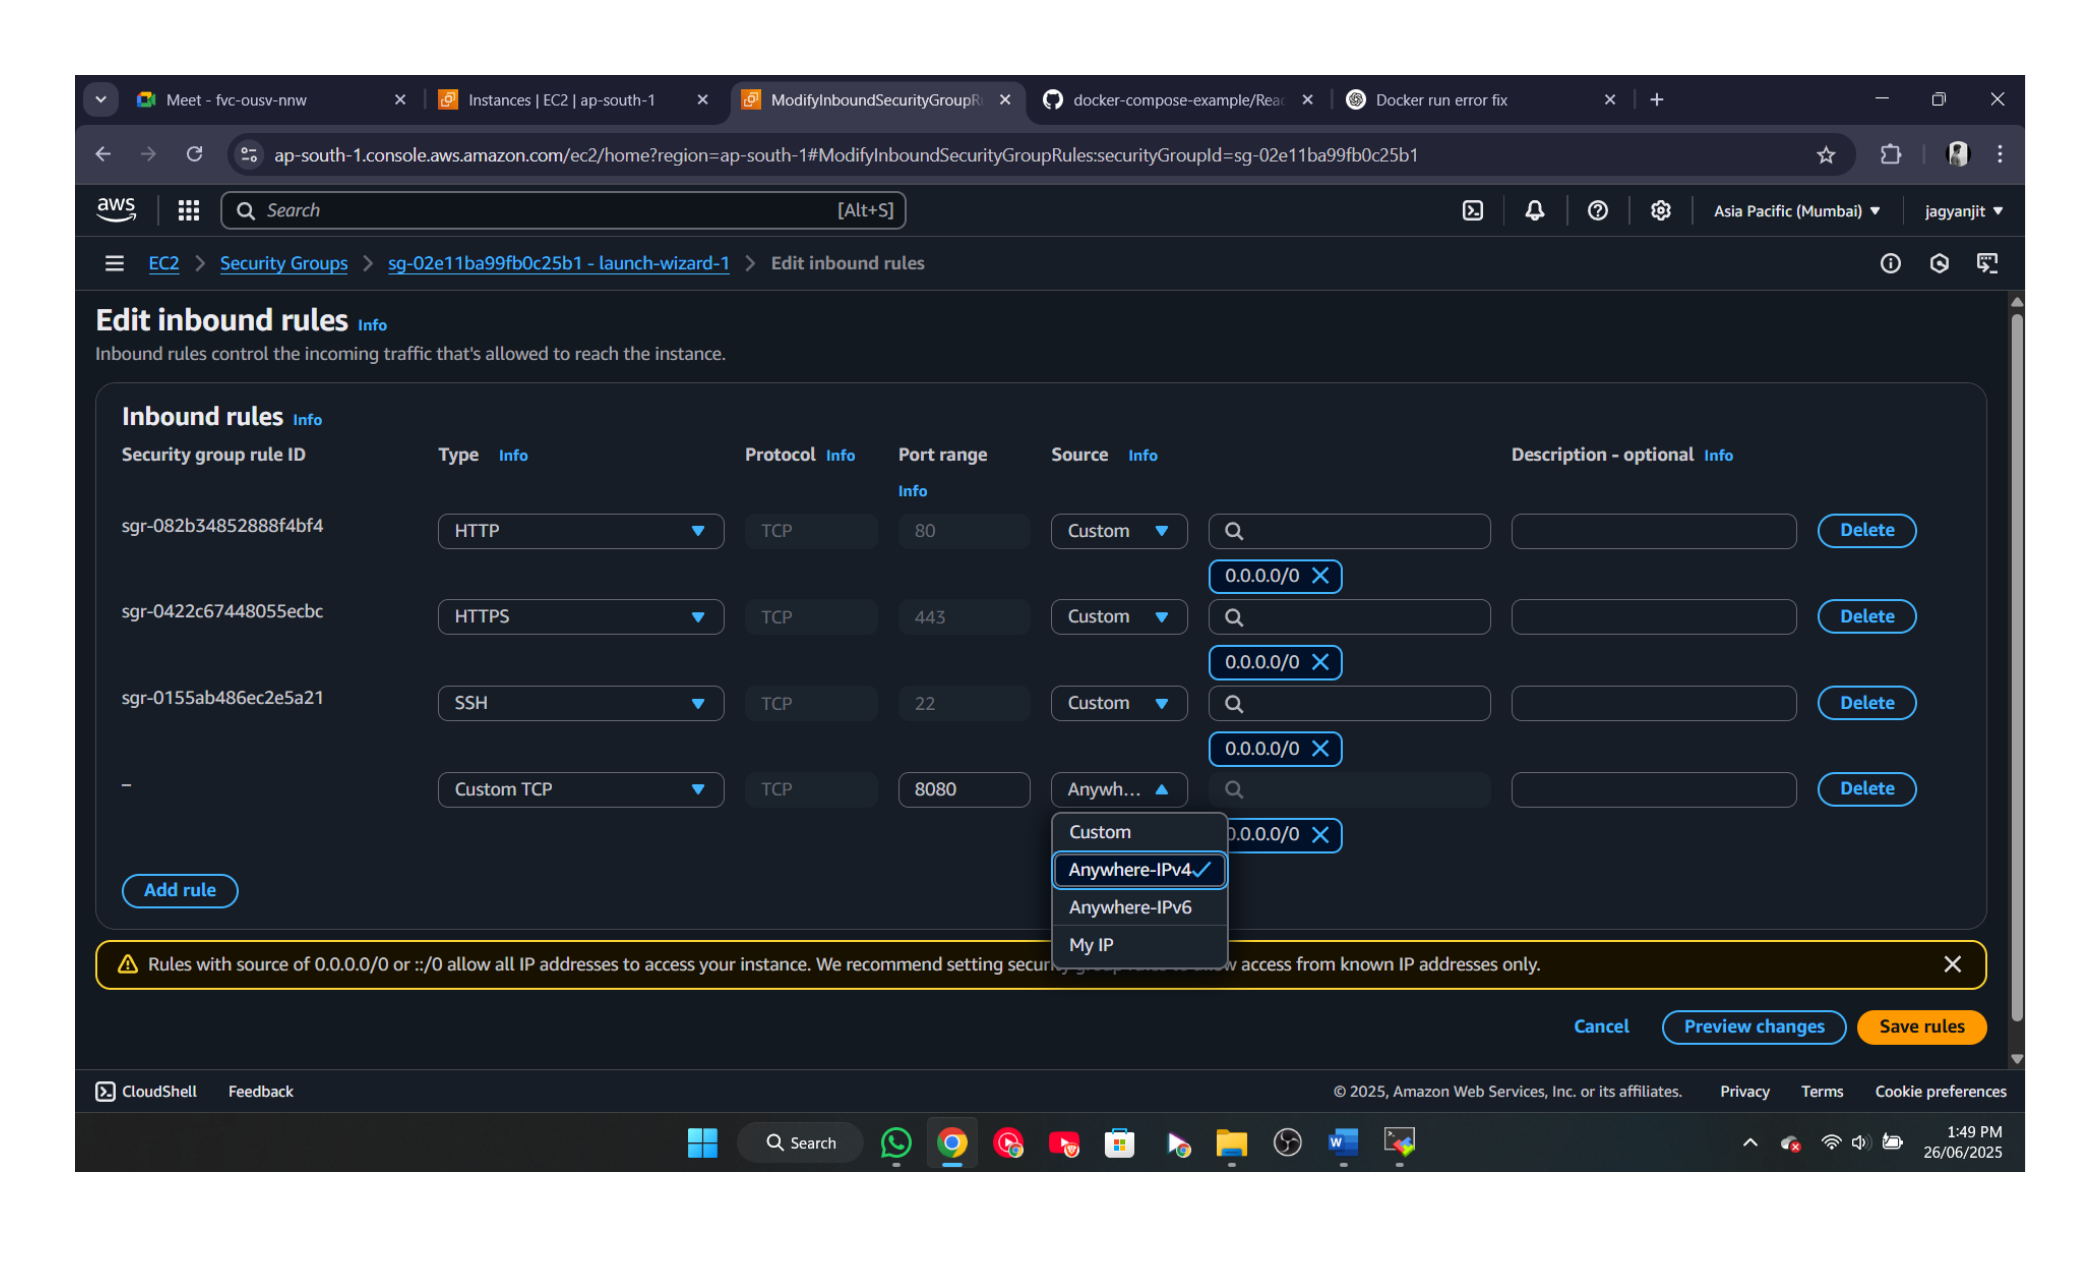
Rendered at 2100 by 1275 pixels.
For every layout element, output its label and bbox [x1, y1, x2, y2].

picture [75, 75, 2026, 1172]
